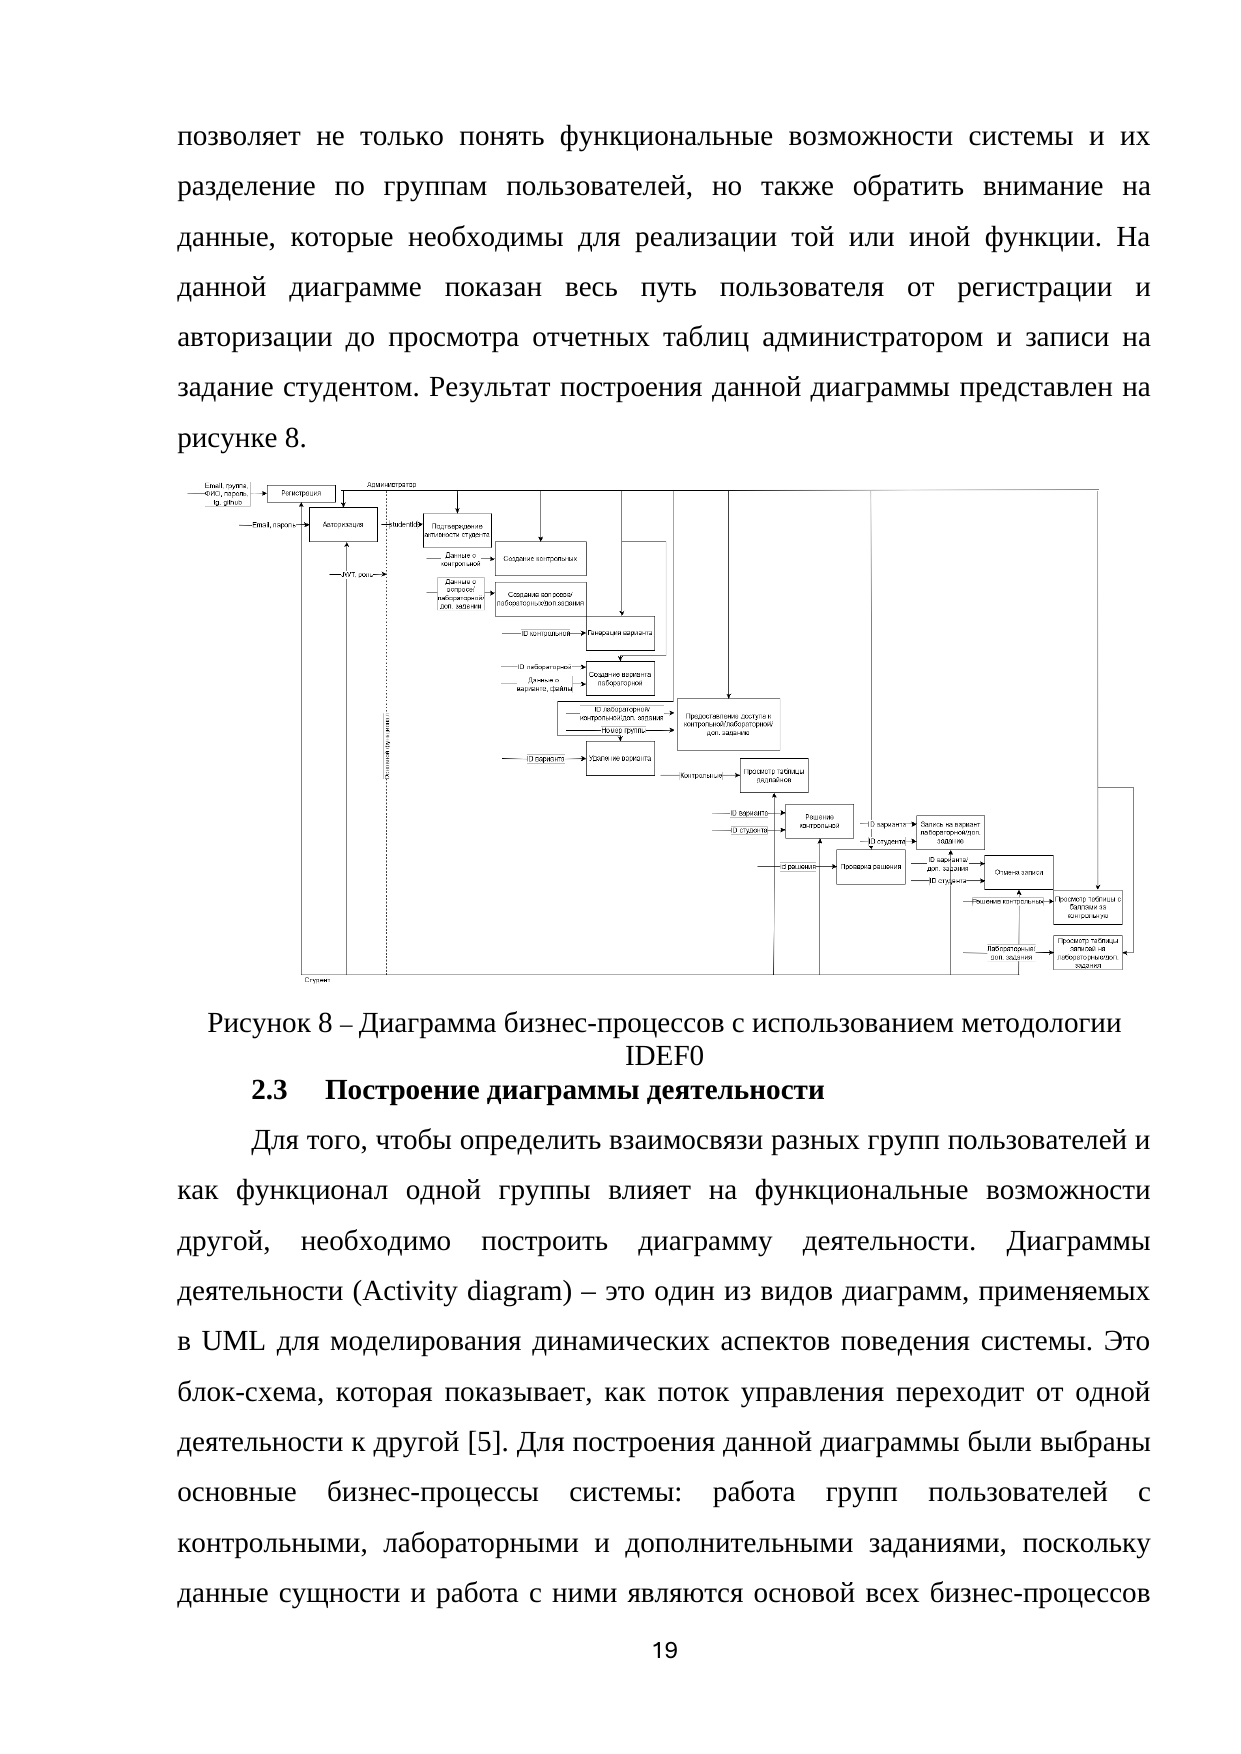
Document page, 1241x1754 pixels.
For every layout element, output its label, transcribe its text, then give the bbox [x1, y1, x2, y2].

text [177, 1122, 1152, 1608]
subtitle Построение диаграммы деятельности [177, 1072, 1152, 1105]
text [177, 118, 1152, 453]
picture [177, 470, 1144, 990]
text Рисунок 8 – Диаграмма бизнес-процессов с использованием методологии IDEF0 [177, 1005, 1152, 1072]
